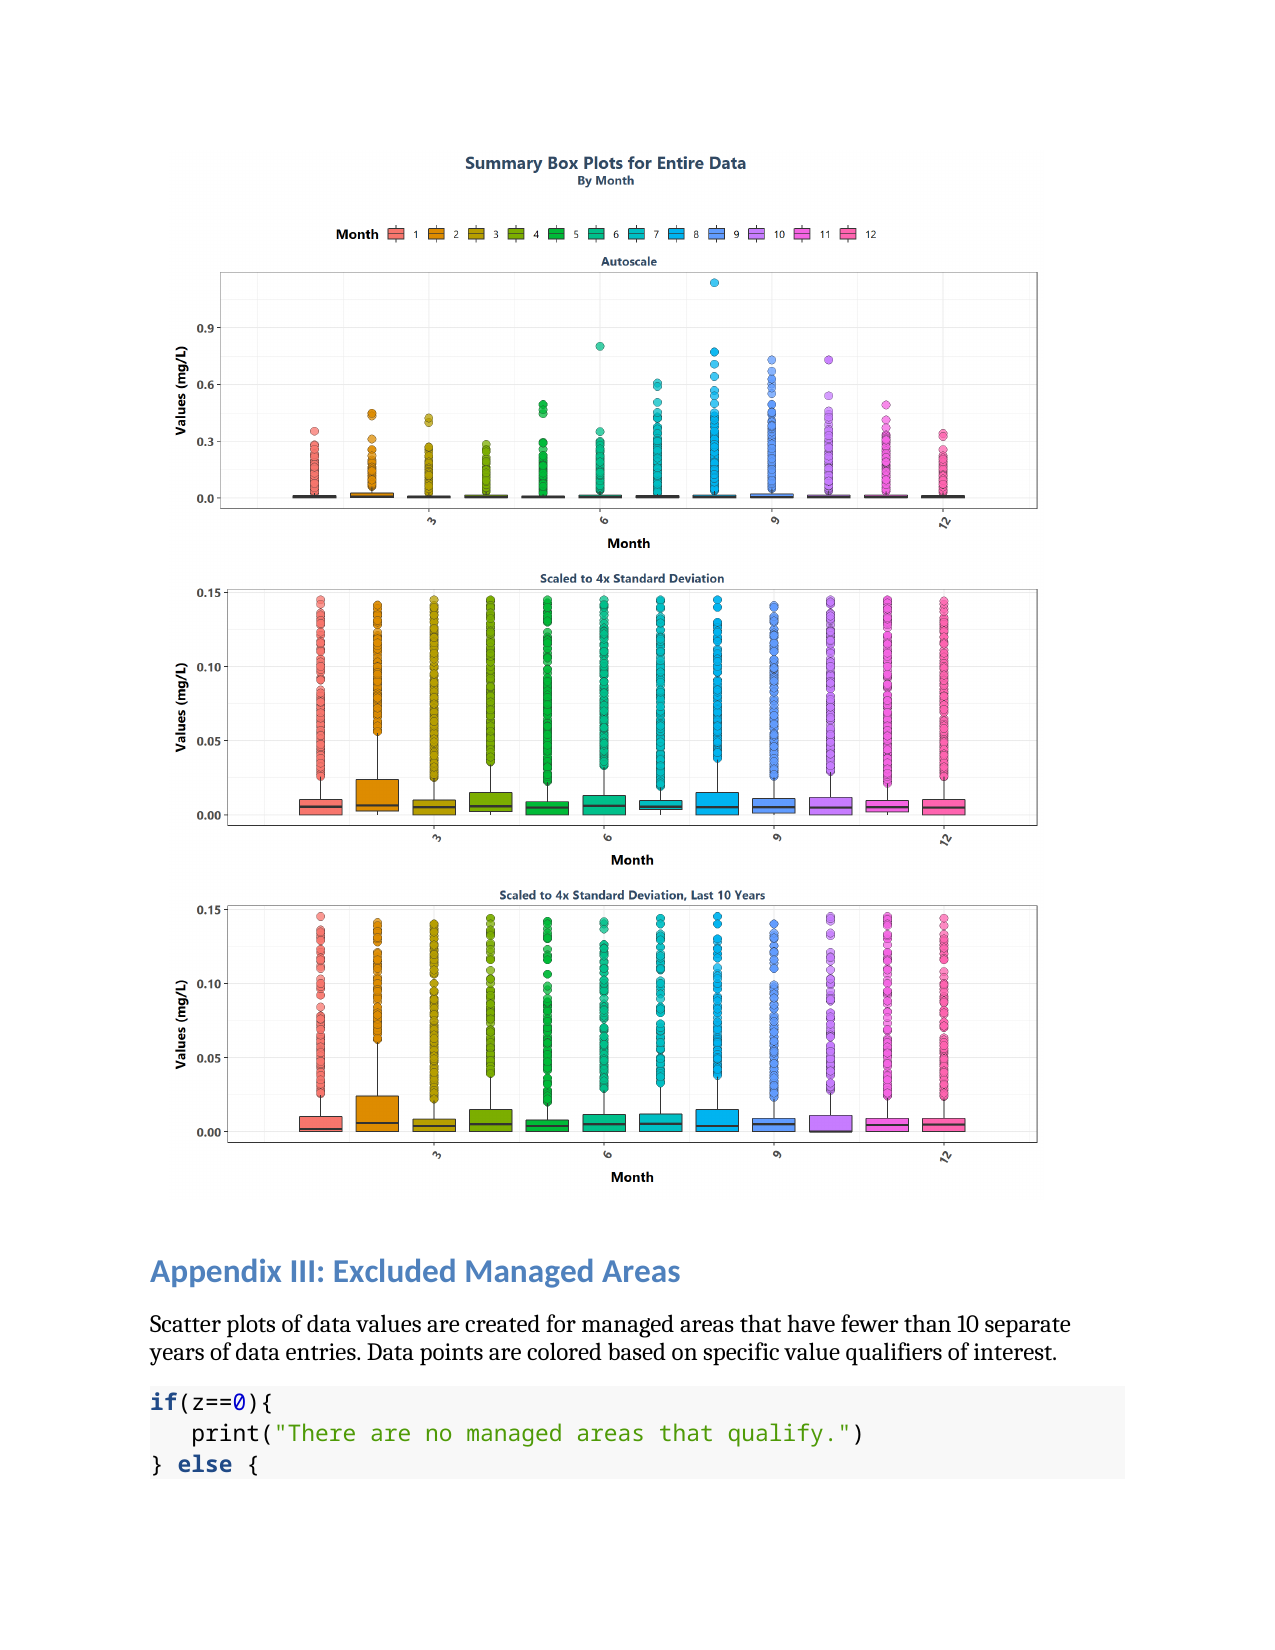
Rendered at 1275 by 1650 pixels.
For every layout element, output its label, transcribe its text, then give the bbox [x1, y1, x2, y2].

picture [168, 150, 1044, 1200]
subtitle Appendix III: Excluded Managed Areas [150, 1250, 1125, 1291]
text Scatter plots of data values are created for managed areas that have fewer than 10 separate years of data entries. Data points are colored based on specific value qualifiers of interest. [150, 1309, 1125, 1367]
